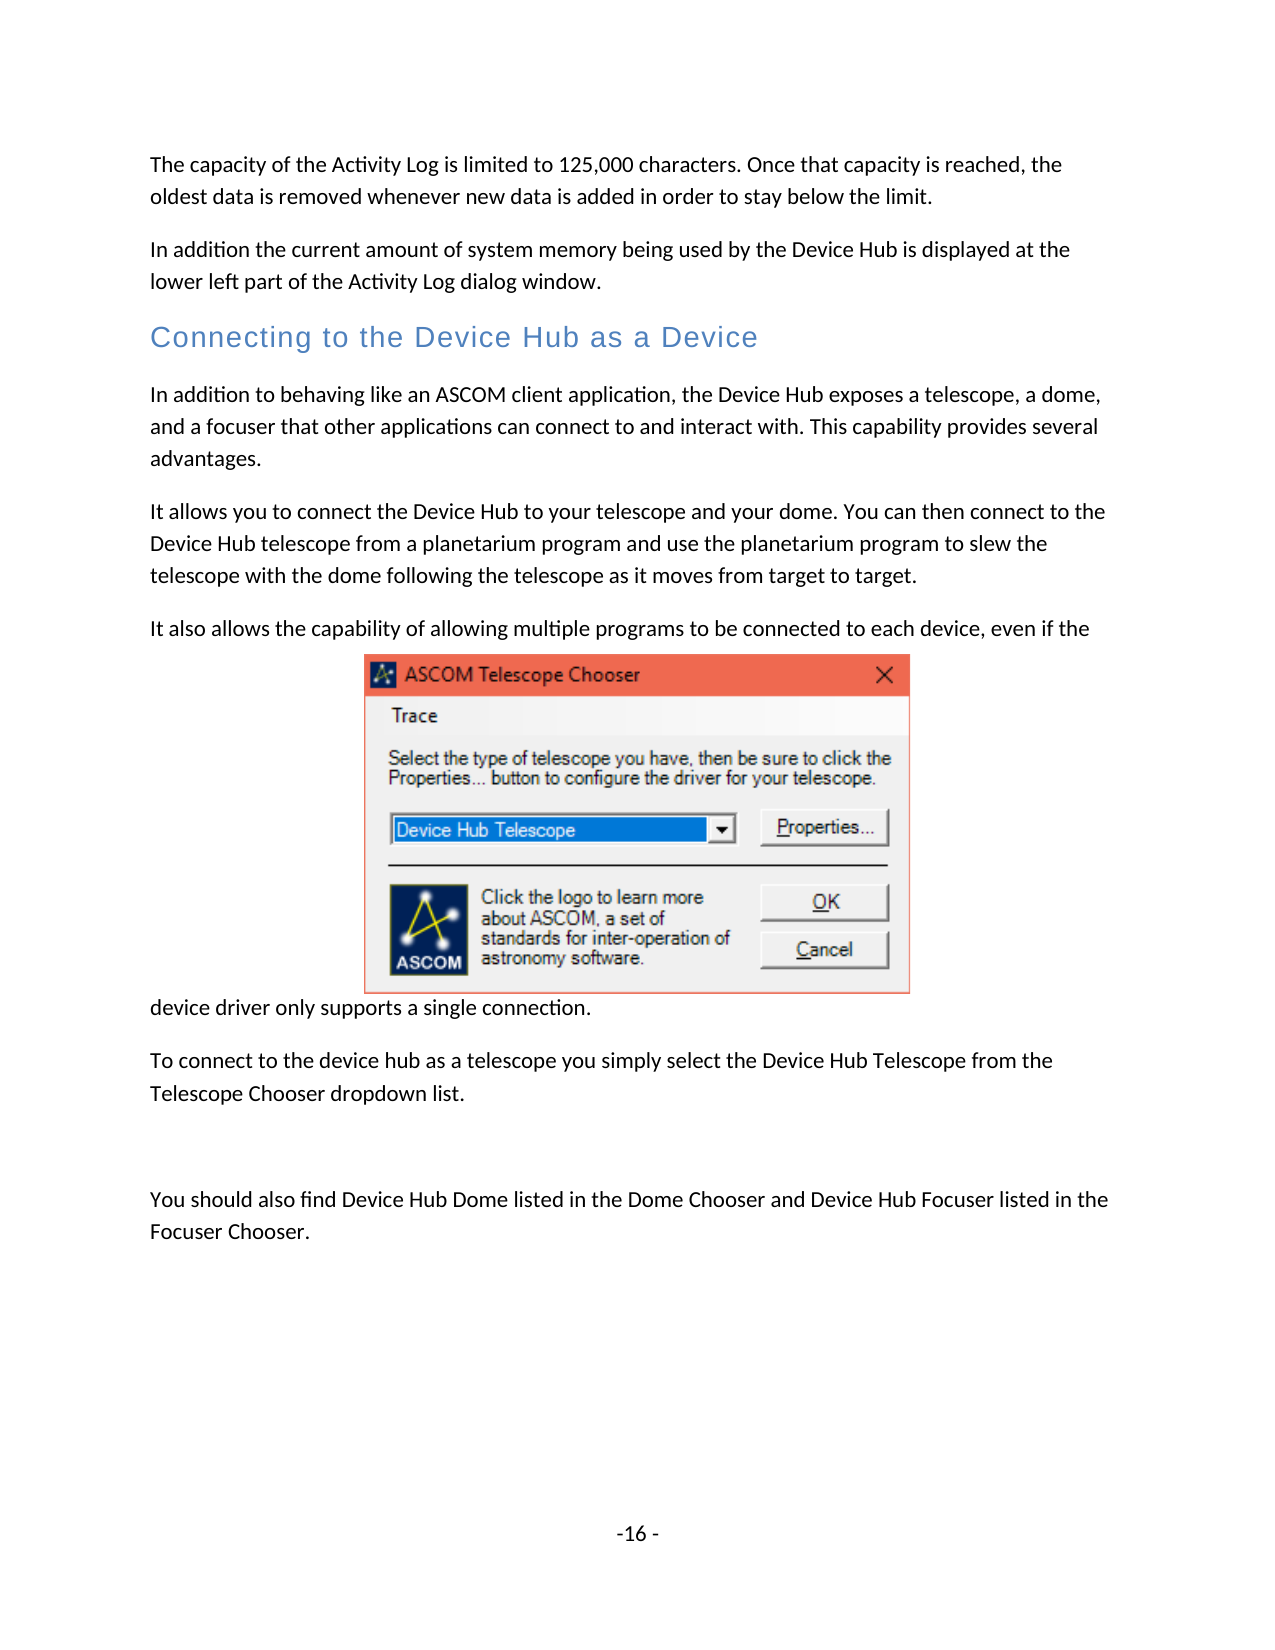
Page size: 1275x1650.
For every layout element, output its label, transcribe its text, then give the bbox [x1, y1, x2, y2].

text In addition to behaving like an ASCOM client application, the Device Hub exposes a telescope, a dome, and a focuser that other applications can connect to and interact with. This capability provides several advantages. [150, 380, 1125, 472]
subtitle Connecting to the Device Hub as a Device [150, 320, 1125, 354]
text You should also find Device Hub Dome listed in the Dome Chooser and Device Hub Focuser listed in the Focuser Chooser. [150, 1185, 1125, 1245]
picture [364, 654, 911, 994]
text The capacity of the Activity Log is limited to 125,000 characters. Once that capacity is reached, the oldest data is removed whenever new data is added in order to stay below the limit. [150, 150, 1125, 210]
text To connect to the device hub as a telescope you simply select the Device Hub Telescope from the Telescope Chooser dropdown list. [150, 1047, 1125, 1107]
text It allows you to connect the Device Hub to your telescope and your dome. You can then connect to the Device Hub telescope from a planetarium program and use the planetarium program to slew the telescope with the dome following the telescope as it moves from target to target. [150, 497, 1125, 589]
text In addition the current amount of system memory being used by the Device Hub is displayed at the lower left part of the Activity Log dialog window. [150, 235, 1125, 295]
